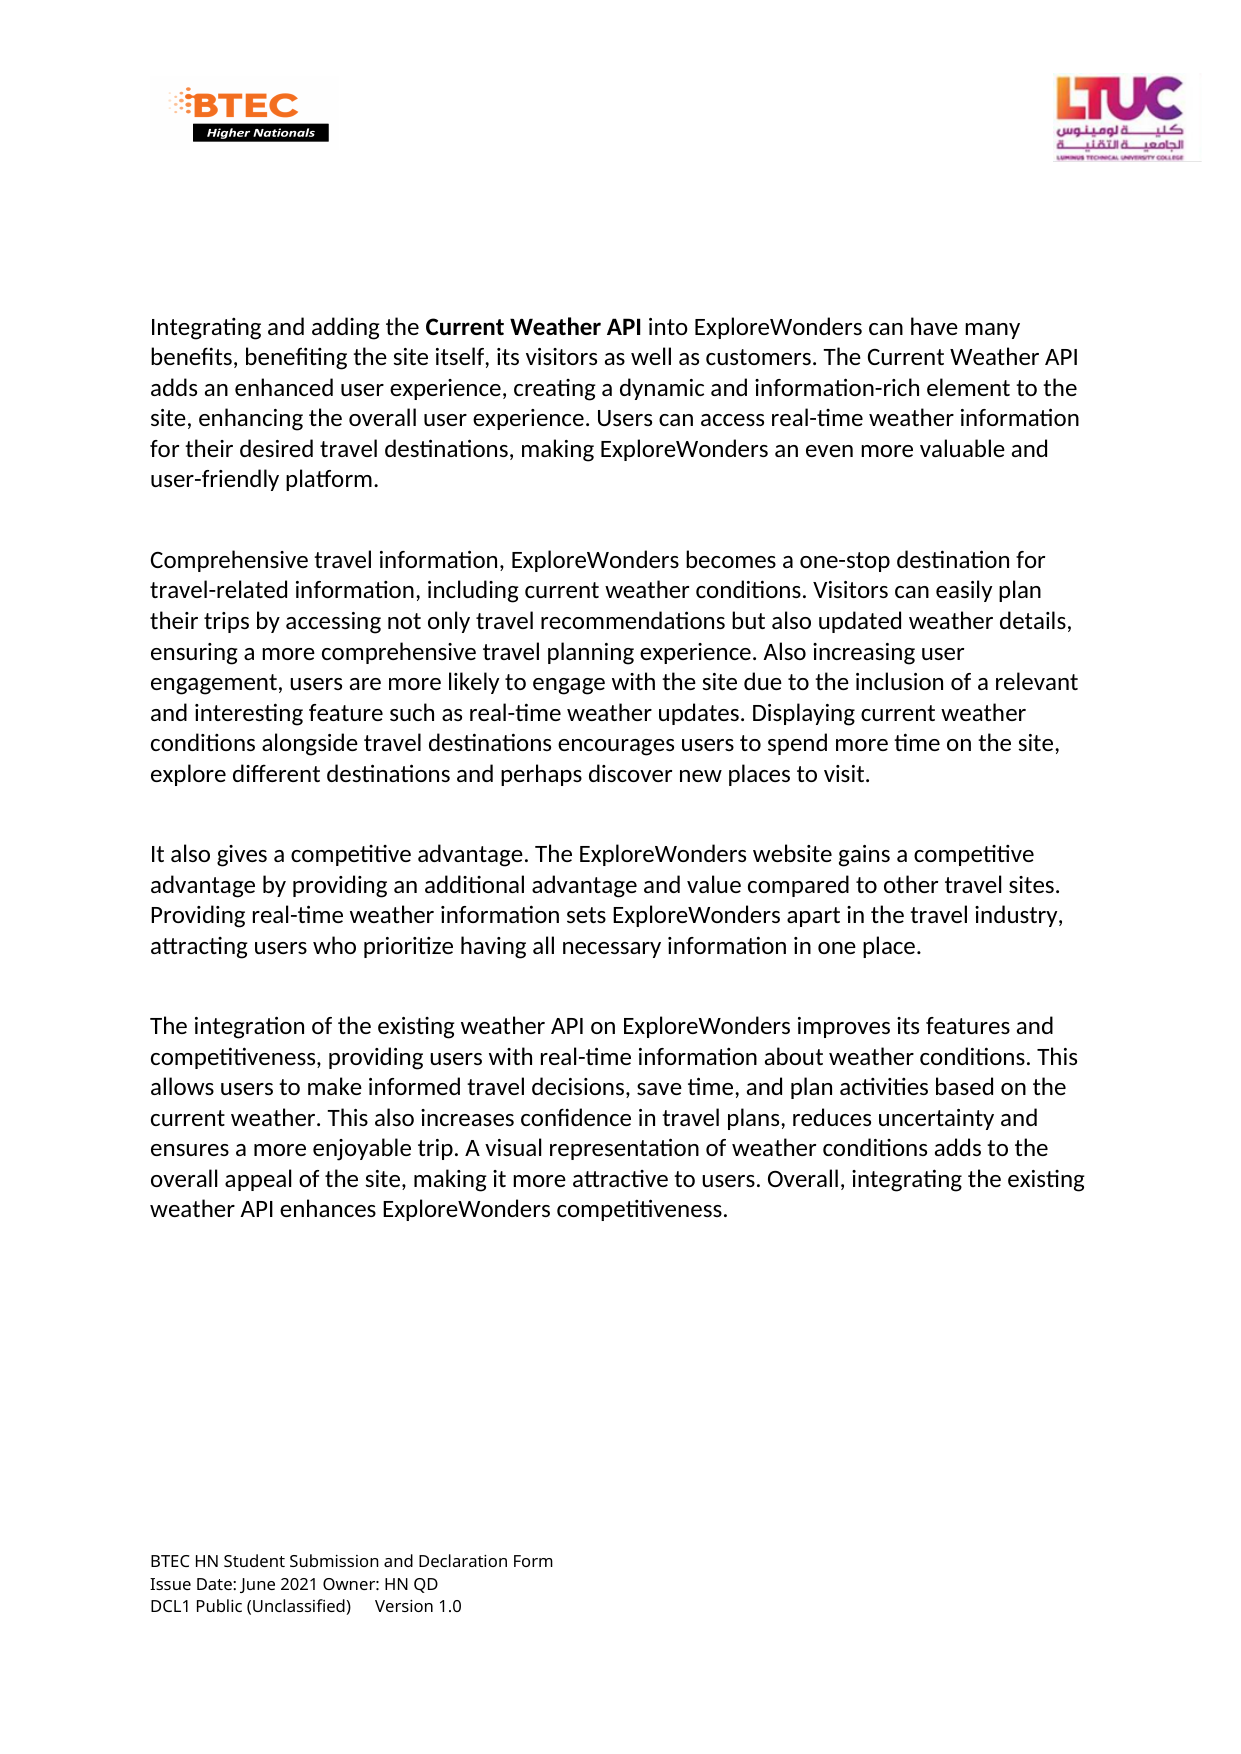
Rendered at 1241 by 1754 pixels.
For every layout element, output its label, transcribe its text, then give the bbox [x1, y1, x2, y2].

text It also gives a competitive advantage. The ExploreWonders website gains a competitive advantage by providing an additional advantage and value compared to other travel sites. Providing real-time weather information sets ExploreWonders apart in the travel industry, attracting users who prioritize having all necessary information in one place. [150, 838, 1090, 960]
picture [150, 76, 339, 150]
text Comprehensive travel information, ExploreWonders becomes a one-stop destination for travel-related information, including current weather conditions. Visitors can easily plan their trips by accessing not only travel recommendations but also updated weather details, ensuring a more comprehensive travel planning experience. Also increasing user engagement, users are more likely to engage with the site due to the inclusion of a relevant and interesting feature such as real-time weather updates. Displaying current weather conditions alongside travel destinations encourages users to spend more time on the site, explore different destinations and perhaps discover new places to visit. [150, 544, 1090, 788]
picture [1053, 73, 1202, 163]
text Integrating and adding the Current Weather API into ExploreWonders can have many benefits, benefiting the site itself, its visitors as well as customers. The Current Weather API adds an enhanced user experience, creating a dynamic and information-rich element to the site, enhancing the overall user experience. Users can access real-time weather information for their desired travel destinations, making ExploreWonders an even more valuable and user-friendly platform. [150, 311, 1090, 494]
text The integration of the existing weather API on ExploreWonders improves its features and competitiveness, providing users with real-time information about weather conditions. This allows users to make informed travel decisions, save time, and plan activities based on the current weather. This also increases confidence in travel plans, reduces uncertainty and ensures a more enjoyable trip. A visual representation of weather conditions adds to the overall appeal of the site, making it more attractive to users. Overall, integrating the existing weather API enhances ExploreWonders competitiveness. [150, 1010, 1090, 1224]
